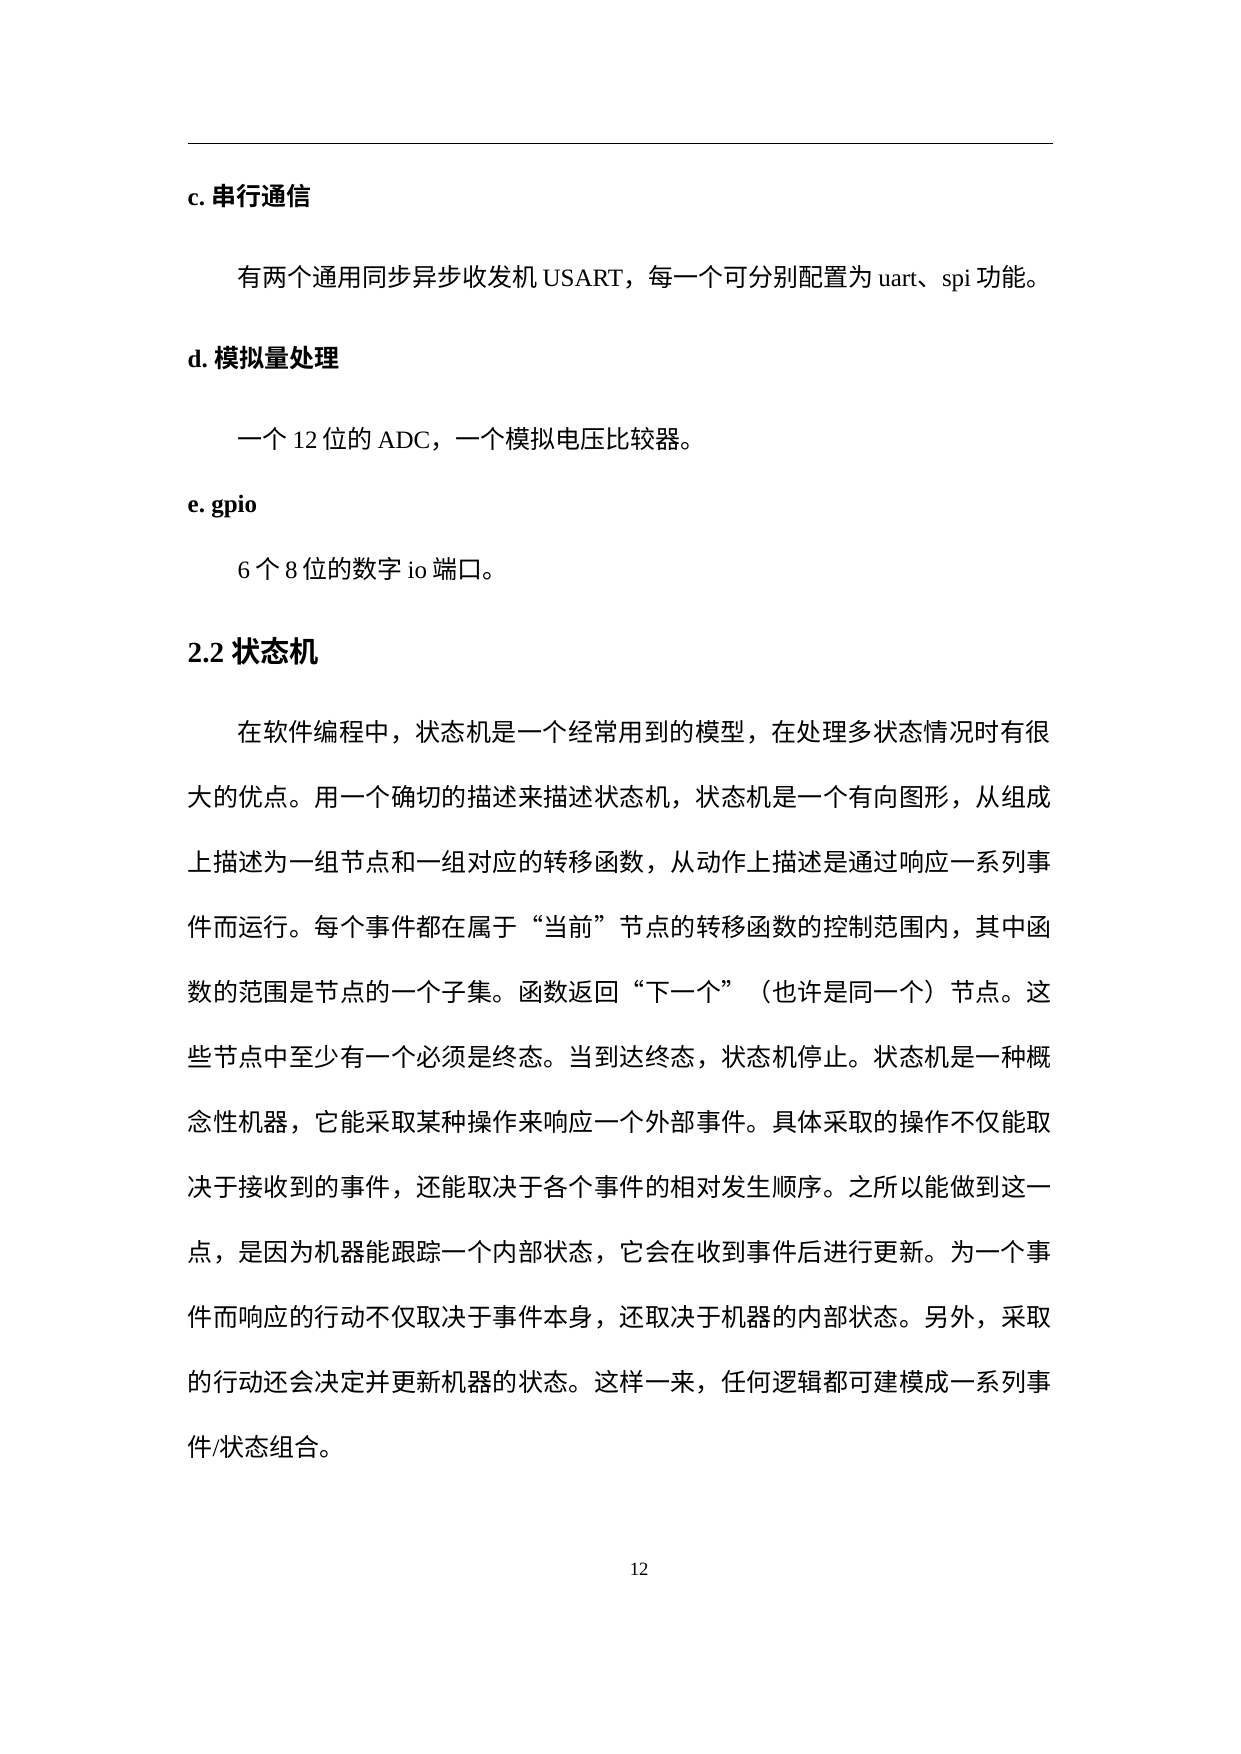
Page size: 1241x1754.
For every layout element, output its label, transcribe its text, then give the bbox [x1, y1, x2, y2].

text 有两个通用同步异步收发机USART，每一个可分别配置为uart、spi功能。 [187, 243, 1053, 308]
subtitle c. 串行通信 [187, 162, 1053, 227]
subtitle e. gpio [187, 487, 1053, 519]
subtitle d. 模拟量处理 [187, 324, 1053, 389]
text 一个12位的ADC，一个模拟电压比较器。 [187, 406, 1053, 471]
text 6个8位的数字io端口。 [187, 536, 1053, 601]
subtitle 2.2 状态机 [187, 617, 1053, 682]
text 在软件编程中，状态机是一个经常用到的模型，在处理多状态情况时有很大的优点。用一个确切的描述来描述状态机，状态机是一个有向图形，从组成上描述为一组节点和一组对应的转移函数，从动作上描述是通过响应一系列事件而运行。每个事件都在属于“当前”节点的转移函数的控制范围内，其中函数的范围是节点的一个子集。函数返回“下一个”（也许是同一个）节点。这些节点中至少有一个必须是终态。当到达终态，状态机停止。状态机是一种概念性机器，它能采取某种操作来响应一个外部事件。具体采取的操作不仅能取决于接收到的事件，还能取决于各个事件的相对发生顺序。之所以能做到这一点，是因为机器能跟踪一个内部状态，它会在收到事件后进行更新。为一个事件而响应的行动不仅取决于事件本身，还取决于机器的内部状态。另外，采取 的行动还会决定并更新机器的状态。这样一来，任何逻辑都可建模成一系列事件/状态组合。 [187, 698, 1053, 1478]
